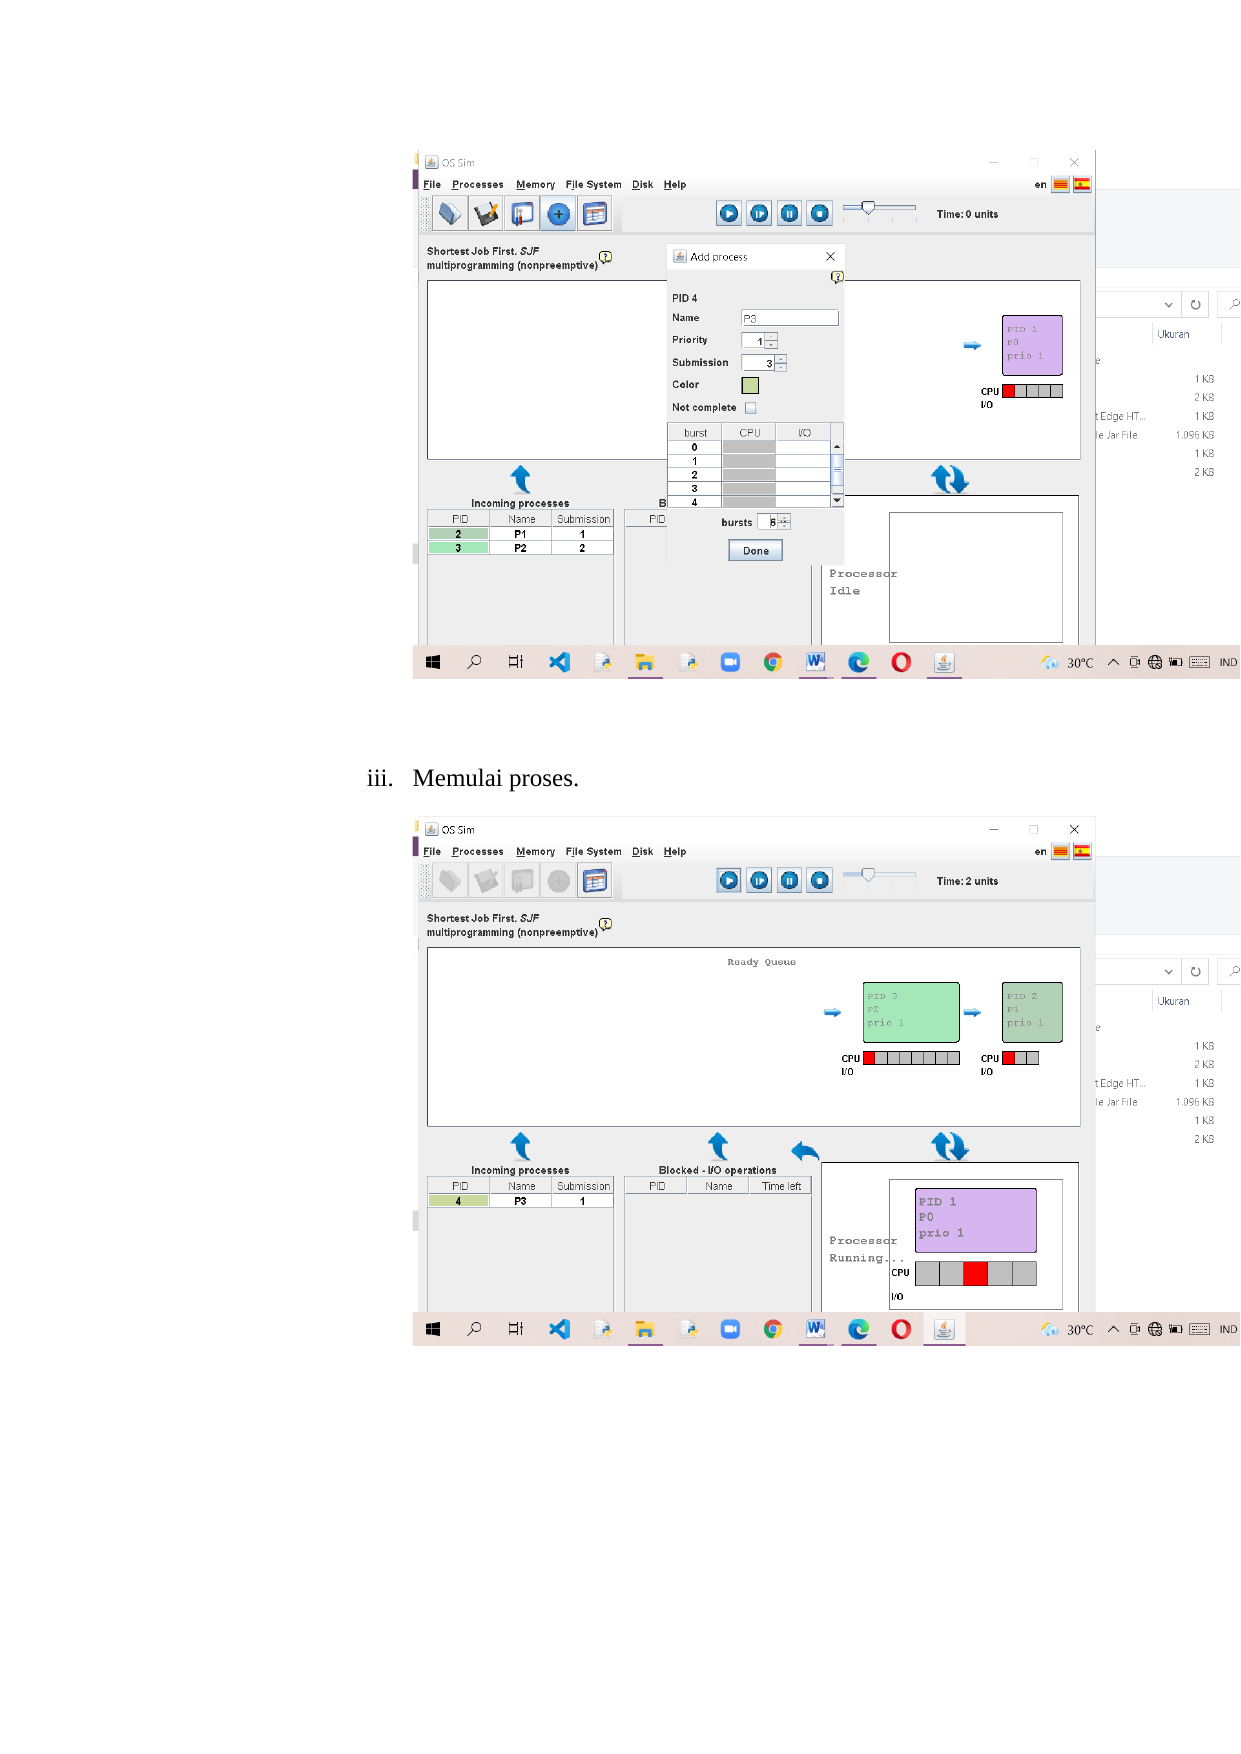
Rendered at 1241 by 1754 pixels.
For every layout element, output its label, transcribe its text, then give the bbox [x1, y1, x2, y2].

list Memulai proses. [394, 763, 1090, 792]
picture [412, 816, 1241, 1346]
picture [412, 150, 1241, 679]
